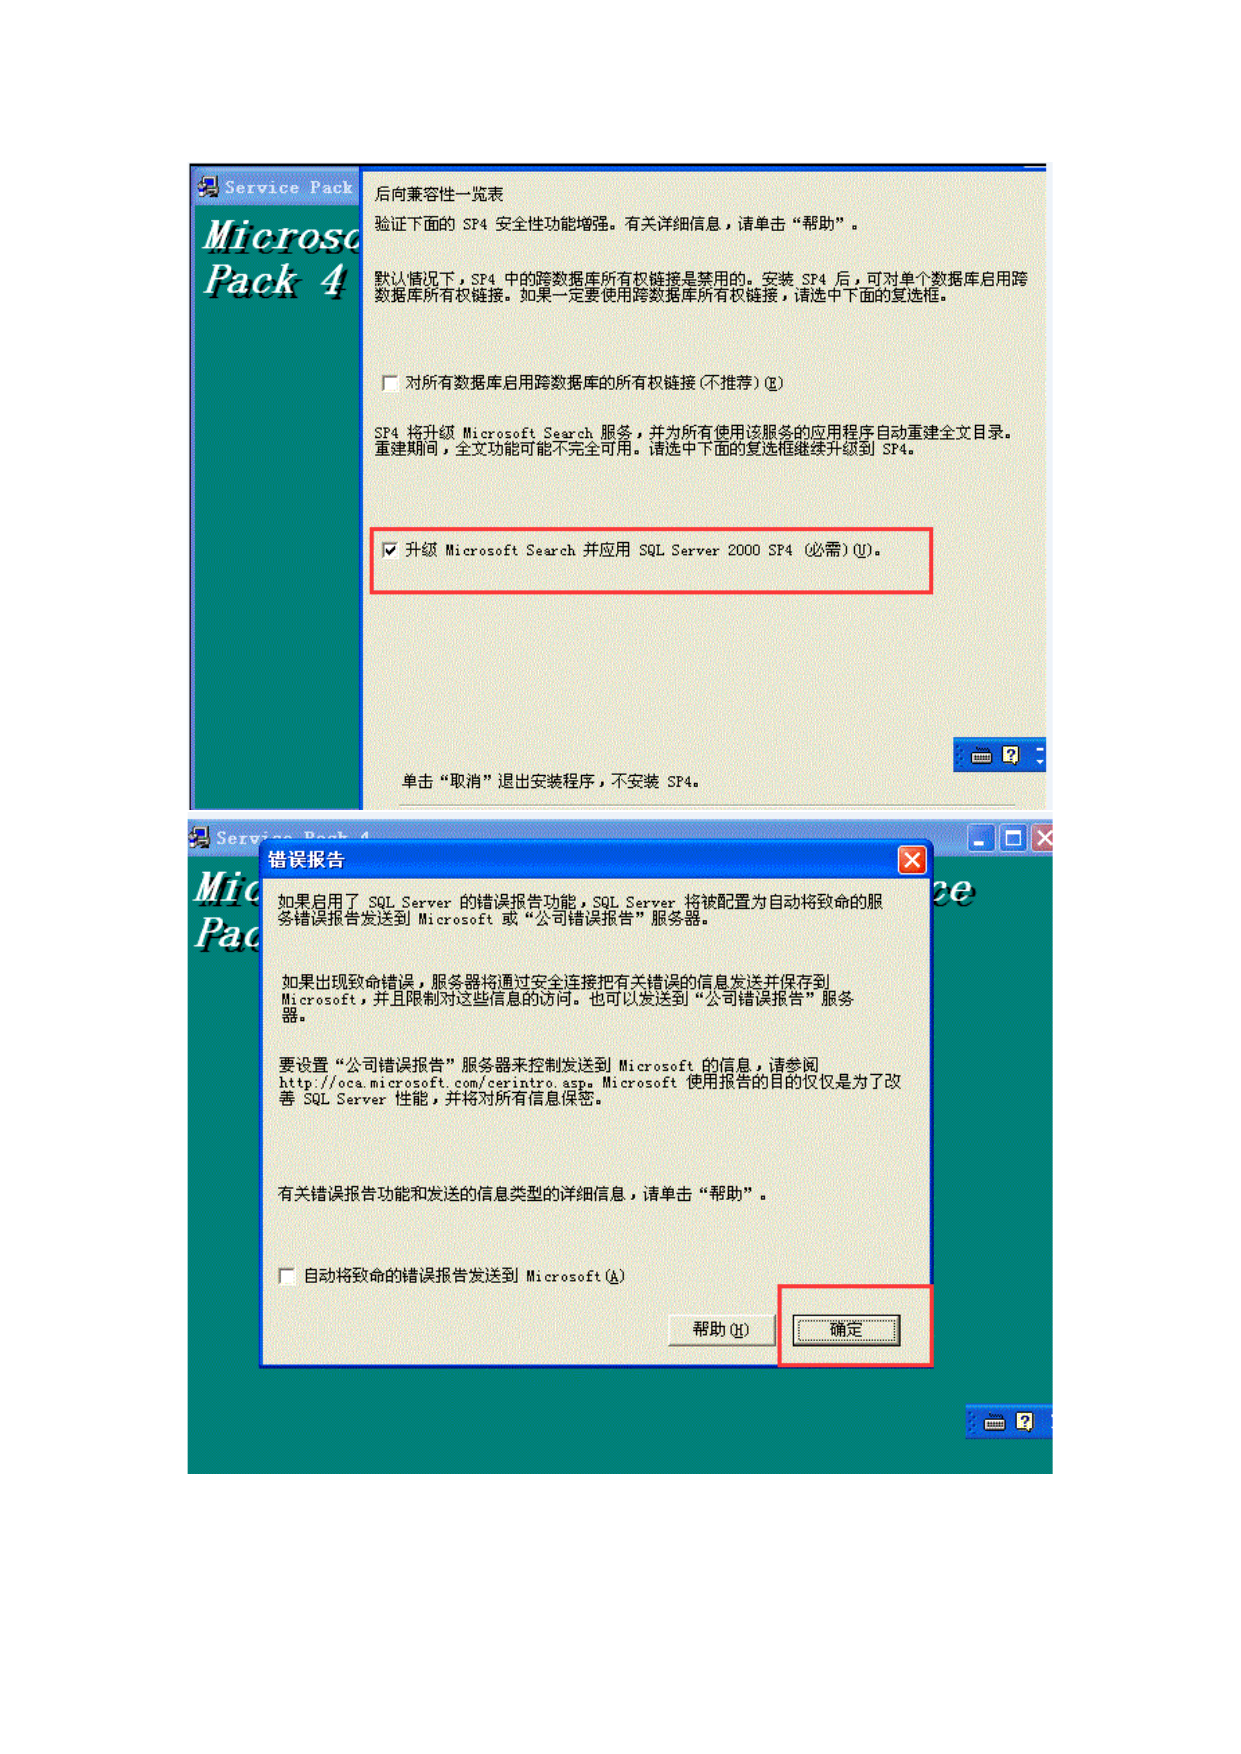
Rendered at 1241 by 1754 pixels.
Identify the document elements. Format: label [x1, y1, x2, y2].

picture [187, 162, 1053, 810]
picture [187, 812, 1053, 1474]
